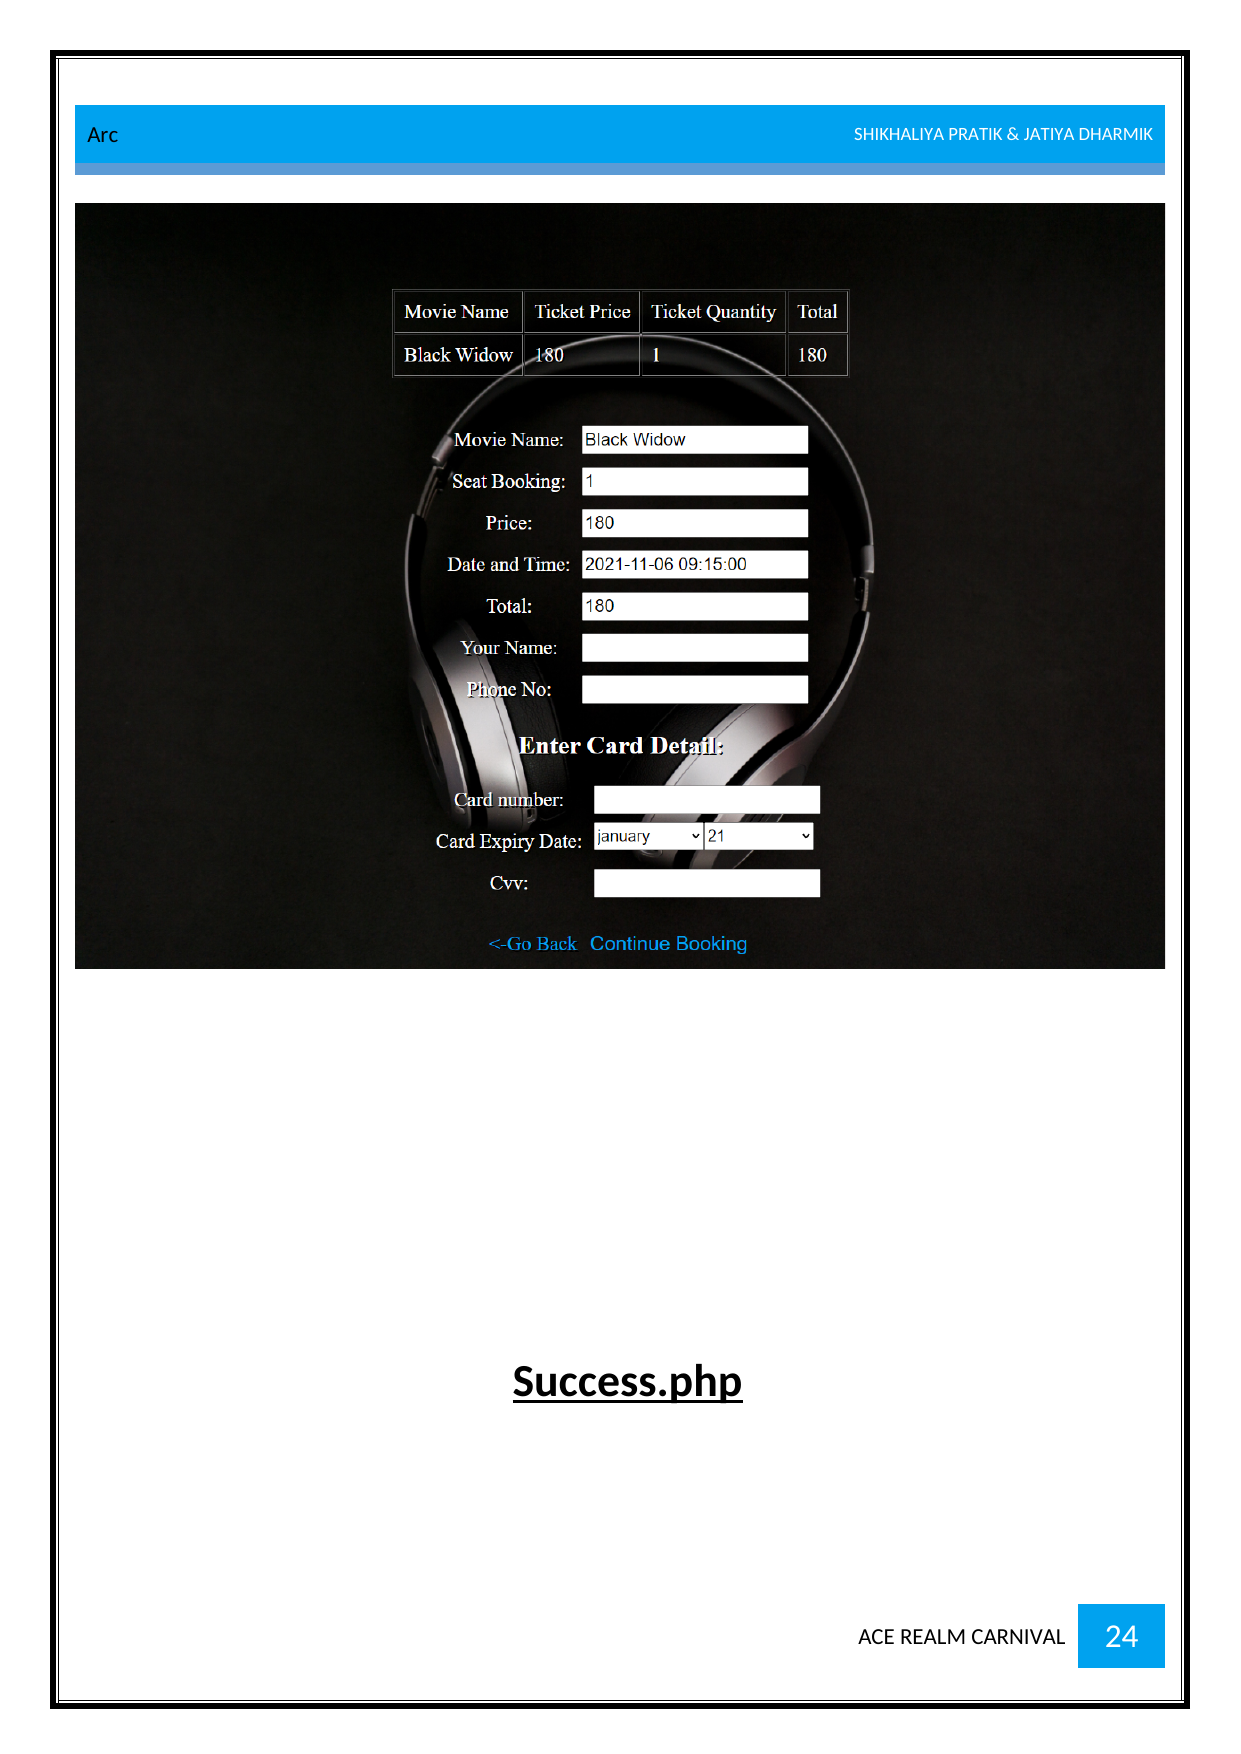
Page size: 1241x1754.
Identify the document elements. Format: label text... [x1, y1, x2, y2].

picture [75, 203, 1166, 969]
text Success.php [75, 1352, 1082, 1408]
